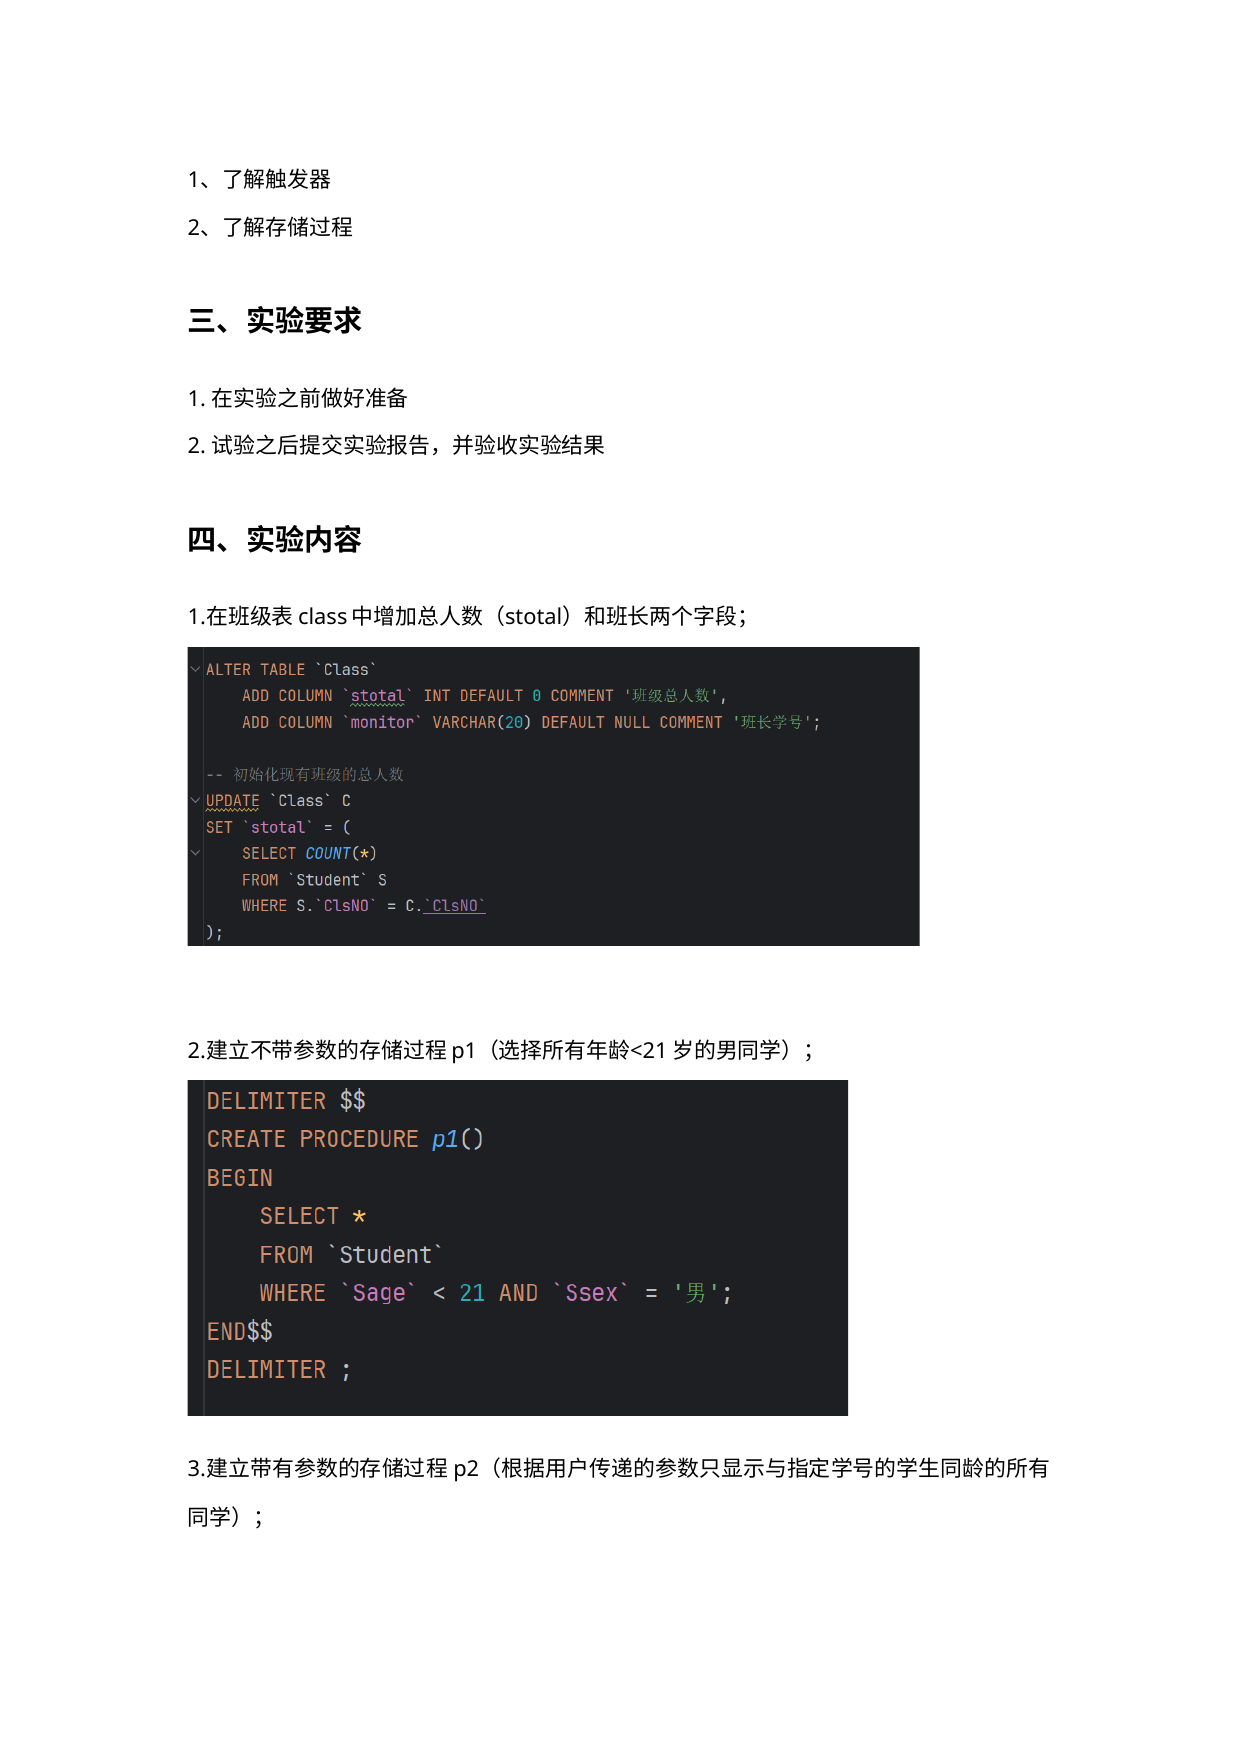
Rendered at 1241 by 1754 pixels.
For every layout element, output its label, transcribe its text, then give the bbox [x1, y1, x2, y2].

picture [187, 1080, 849, 1416]
text 2、了解存储过程 [187, 209, 1053, 241]
subtitle 四、实验内容 [187, 505, 1053, 570]
text 2. 试验之后提交实验报告，并验收实验结果 [187, 428, 1053, 460]
text 1、了解触发器 [187, 162, 1053, 194]
subtitle 三、实验要求 [187, 286, 1053, 351]
text 3.建立带有参数的存储过程p2（根据用户传递的参数只显示与指定学号的学生同龄的所有同学）； [187, 1451, 1053, 1532]
text 1. 在实验之前做好准备 [187, 381, 1053, 412]
text 2.建立不带参数的存储过程p1（选择所有年龄<21岁的男同学）； [187, 1032, 1053, 1065]
text 1.在班级表class中增加总人数（stotal）和班长两个字段； [187, 599, 1053, 632]
picture [187, 647, 920, 946]
